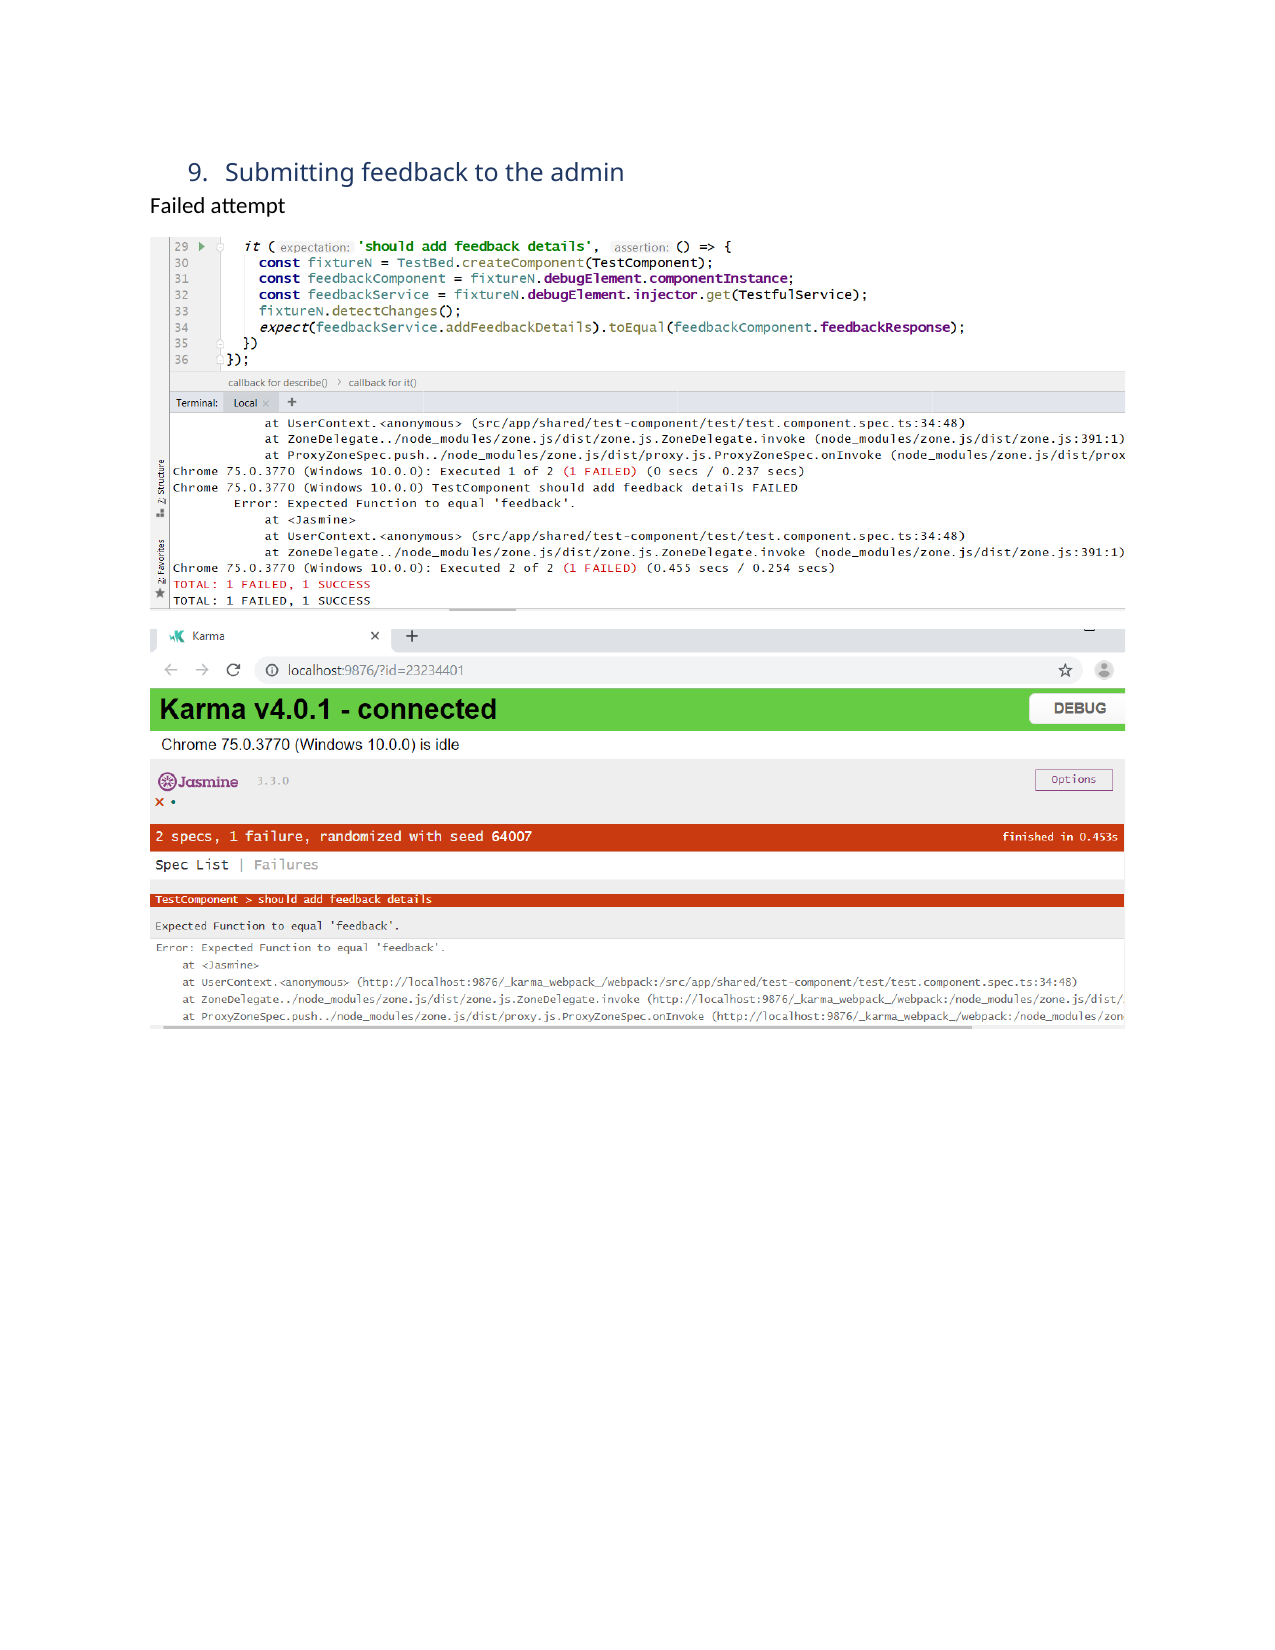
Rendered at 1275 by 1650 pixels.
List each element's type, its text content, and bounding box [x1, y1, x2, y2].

text Failed attempt [150, 191, 1125, 219]
subtitle Submitting feedback to the admin [187, 154, 1125, 188]
picture [150, 629, 1125, 1029]
picture [150, 237, 1125, 611]
